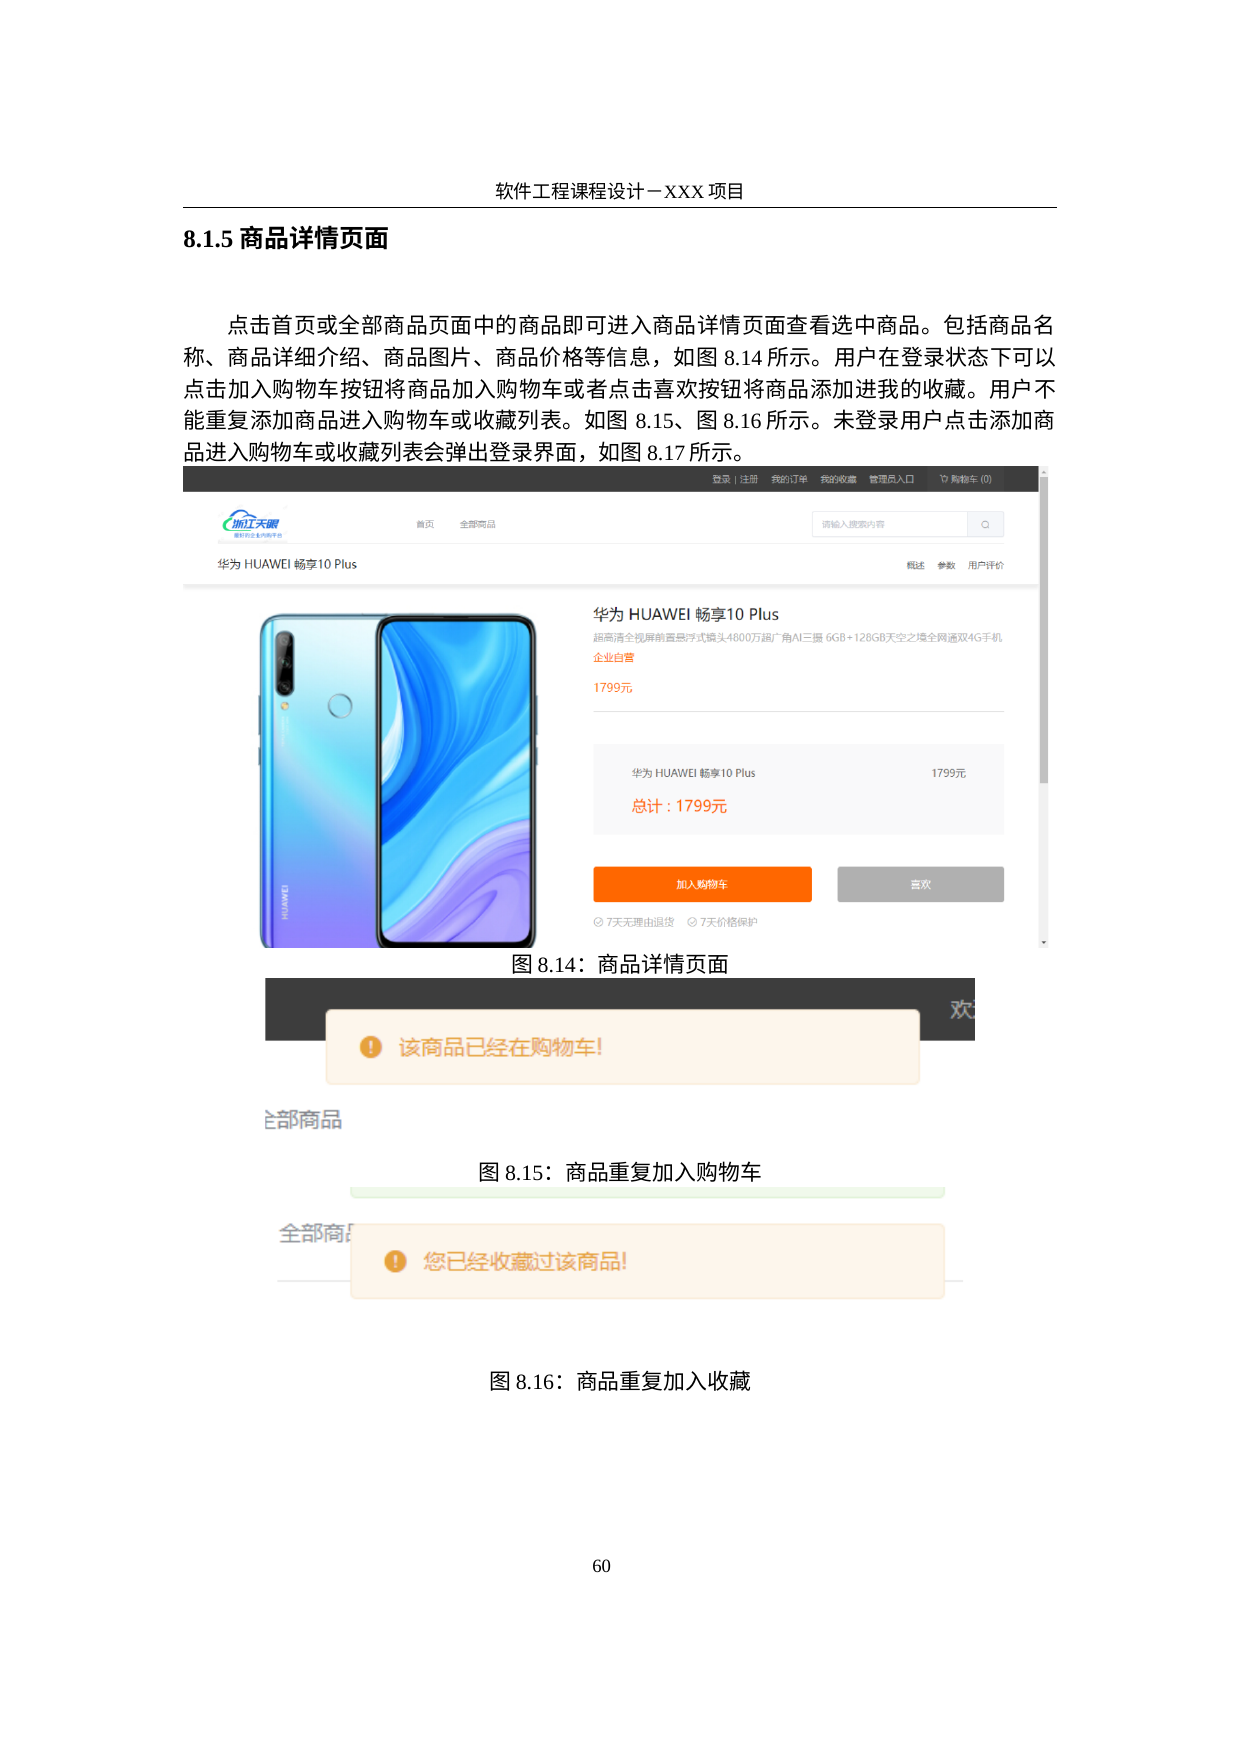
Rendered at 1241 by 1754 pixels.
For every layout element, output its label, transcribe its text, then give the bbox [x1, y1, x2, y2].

text 图8.15：商品重复加入购物车 [183, 1155, 1057, 1187]
text 点击首页或全部商品页面中的商品即可进入商品详情页面查看选中商品。包括商品名称、商品详细介绍、商品图片、商品价格等信息，如图8.14所示。用户在登录状态下可以点击加入购物车按钮将商品加入购物车或者点击喜欢按钮将商品添加进我的收藏。用户不能重复添加商品进入购物车或收藏列表。如图8.15、图8.16所示。未登录用户点击添加商品进入购物车或收藏列表会弹出登录界面，如图8.17所示。 [183, 308, 1057, 467]
picture [277, 1187, 964, 1364]
subtitle 8.1.5 商品详情页面 [183, 218, 1057, 255]
text 图8.16：商品重复加入收藏 [183, 1364, 1057, 1395]
text 图8.14：商品详情页面 [183, 947, 1057, 979]
picture [183, 466, 1049, 948]
picture [265, 978, 975, 1156]
